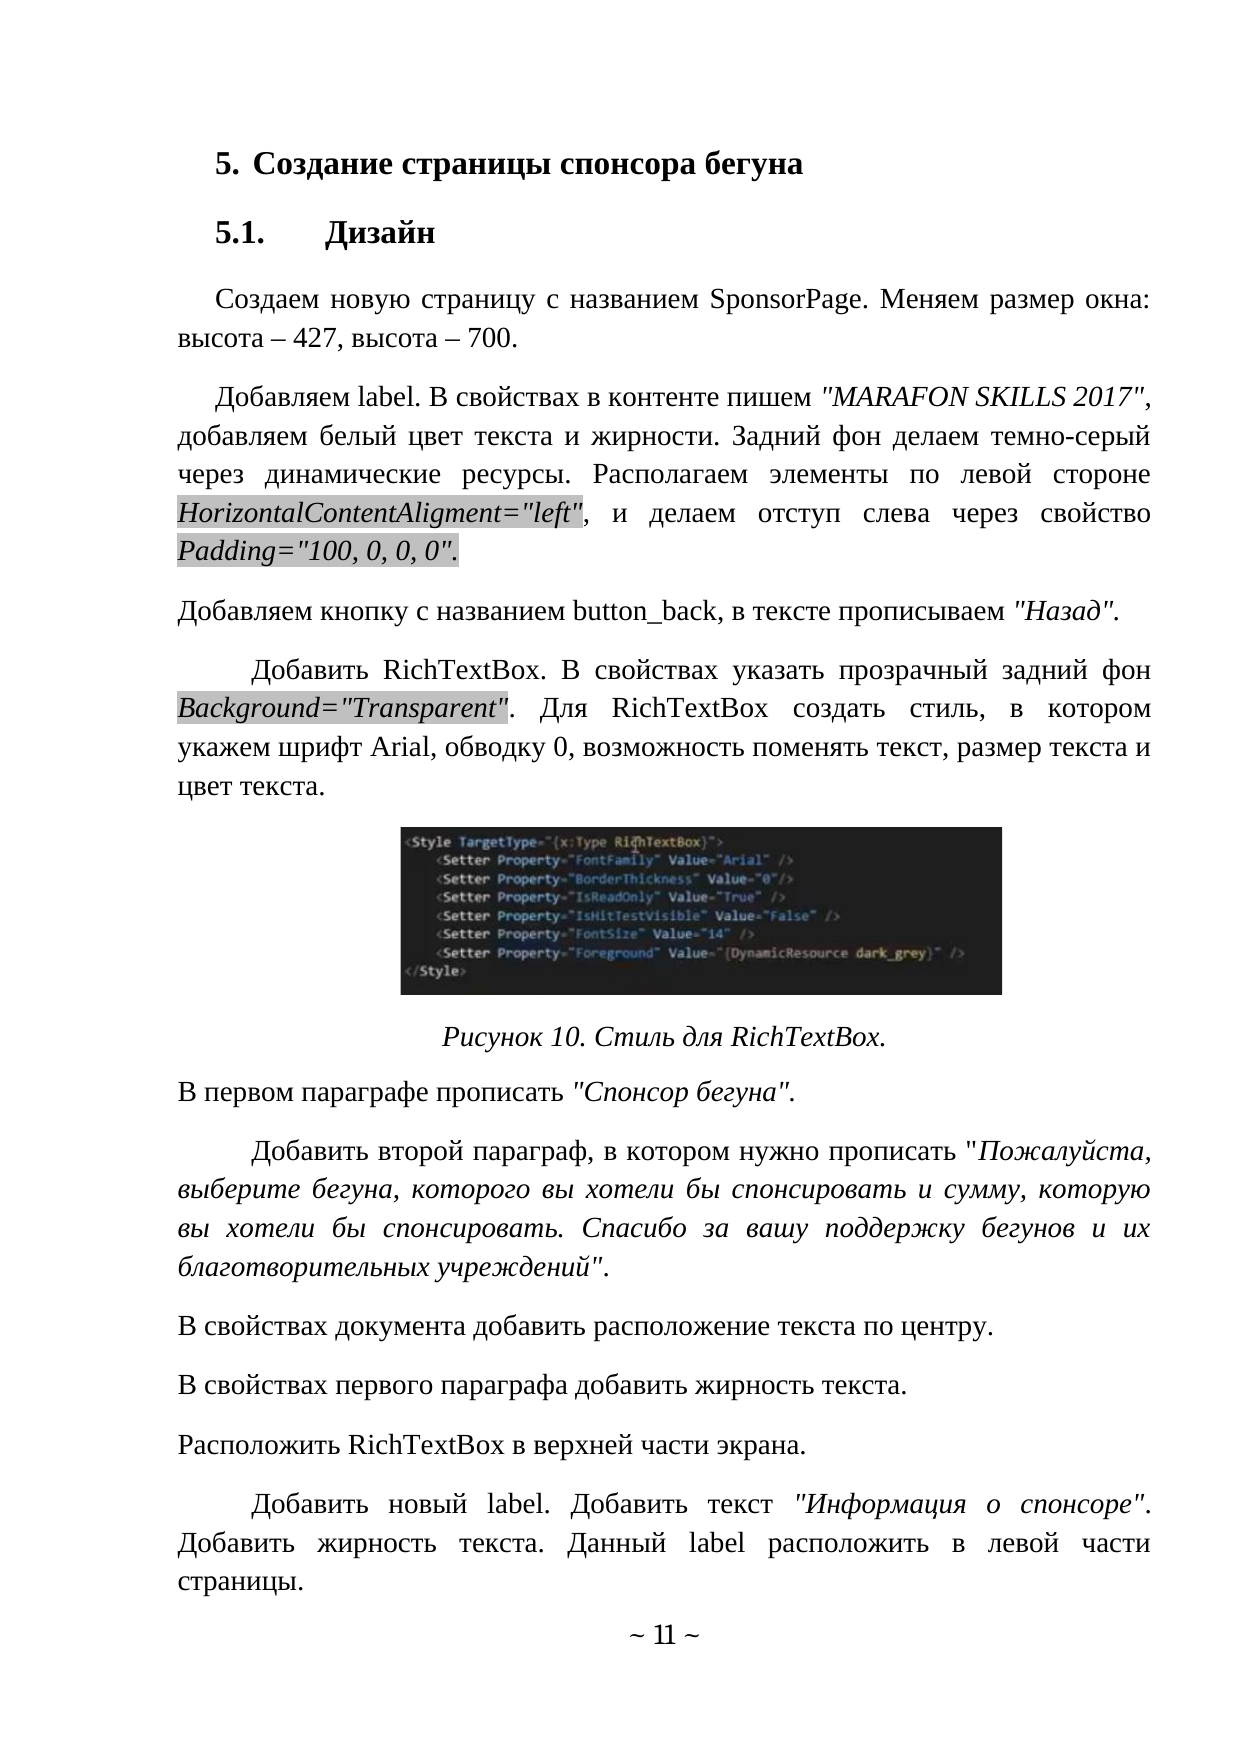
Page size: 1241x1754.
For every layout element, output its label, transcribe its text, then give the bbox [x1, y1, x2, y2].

text В свойствах документа добавить расположение текста по центру. [177, 1308, 1152, 1342]
text Расположить RichTextBox в верхней части экрана. [177, 1427, 1152, 1460]
text В свойствах первого параграфа добавить жирность текста. [177, 1367, 1152, 1401]
text Добавить второй параграф, в котором нужно прописать "Пожалуйста, выберите бегуна, которого вы хотели бы спонсировать и сумму, которую вы хотели бы спонсировать. Спасибо за вашу поддержку бегунов и их благотворительных учреждений". [177, 1133, 1152, 1282]
text Создаем новую страницу с названием SponsorPage. Меняем размер окна: высота – 427, высота – 700. [177, 281, 1152, 353]
subtitle Дизайн [215, 212, 1152, 251]
text В первом параграфе прописать "Спонсор бегуна". [177, 1074, 1152, 1107]
text Добавить RichTextBox. В свойствах указать прозрачный задний фон Background="Transparent". Для RichTextBox создать стиль, в котором укажем шрифт Arial, обводку 0, возможность поменять текст, размер текста и цвет текста. [177, 652, 1152, 801]
picture [400, 827, 1003, 995]
text Рисунок 10. Стиль для RichTextBox. [177, 1019, 1152, 1053]
subtitle Создание страницы спонсора бегуна [215, 143, 1152, 181]
text Добавить новый label. Добавить текст "Информация о спонсоре". Добавить жирность текста. Данный label расположить в левой части страницы. [177, 1486, 1152, 1597]
text Добавляем label. В свойствах в контенте пишем "MARAFON SKILLS 2017", добавляем белый цвет текста и жирности. Задний фон делаем темно-серый через динамические ресурсы. Располагаем элементы по левой стороне HorizontalContentAligment="left", и делаем отступ слева через свойство Padding="100, 0, 0, 0". [177, 379, 1152, 567]
text Добавляем кнопку с названием button_back, в тексте прописываем "Назад". [177, 593, 1152, 626]
